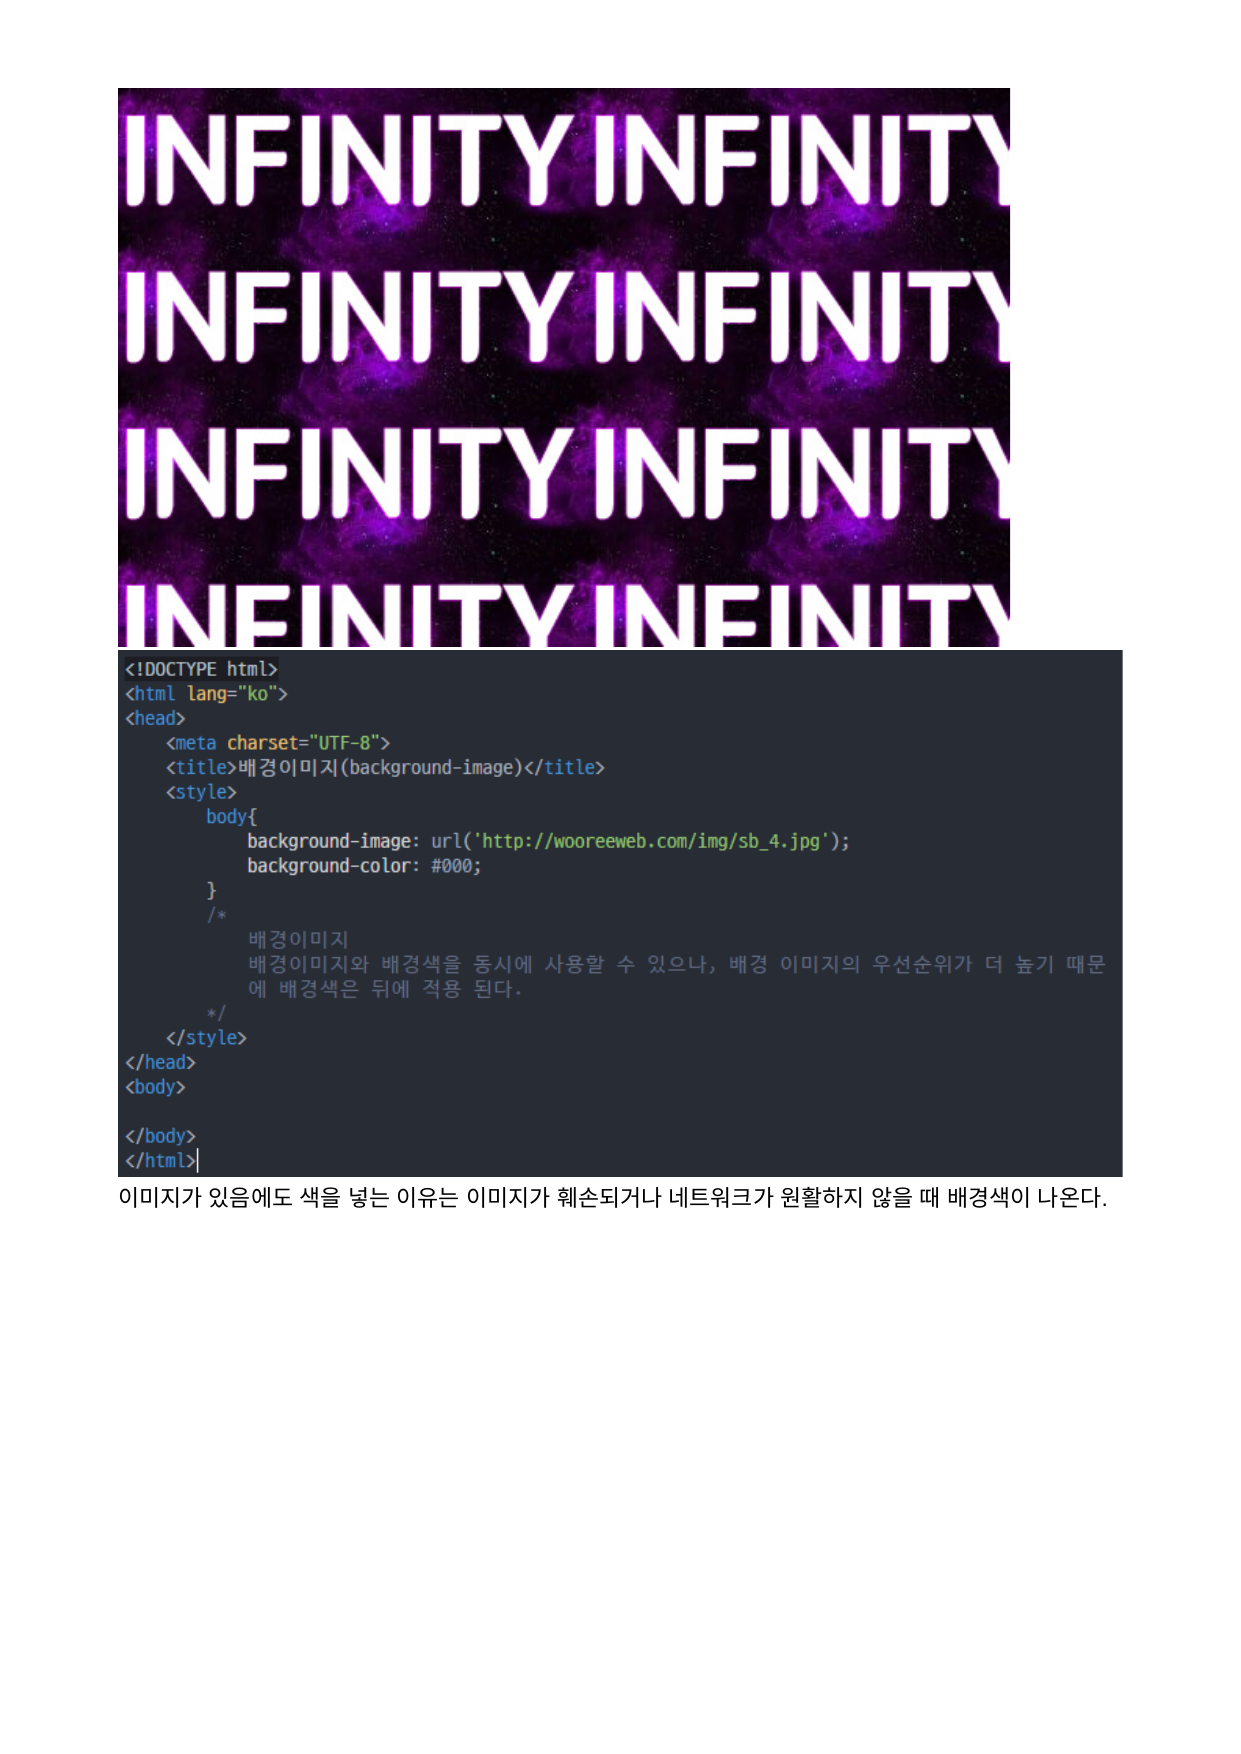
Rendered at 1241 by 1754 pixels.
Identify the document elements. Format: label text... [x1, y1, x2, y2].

picture [118, 650, 1123, 1177]
picture [118, 88, 1011, 647]
text 이미지가 있음에도 색을 넣는 이유는 이미지가 훼손되거나 네트워크가 원활하지 않을 때 배경색이 나온다. [118, 1180, 1122, 1213]
